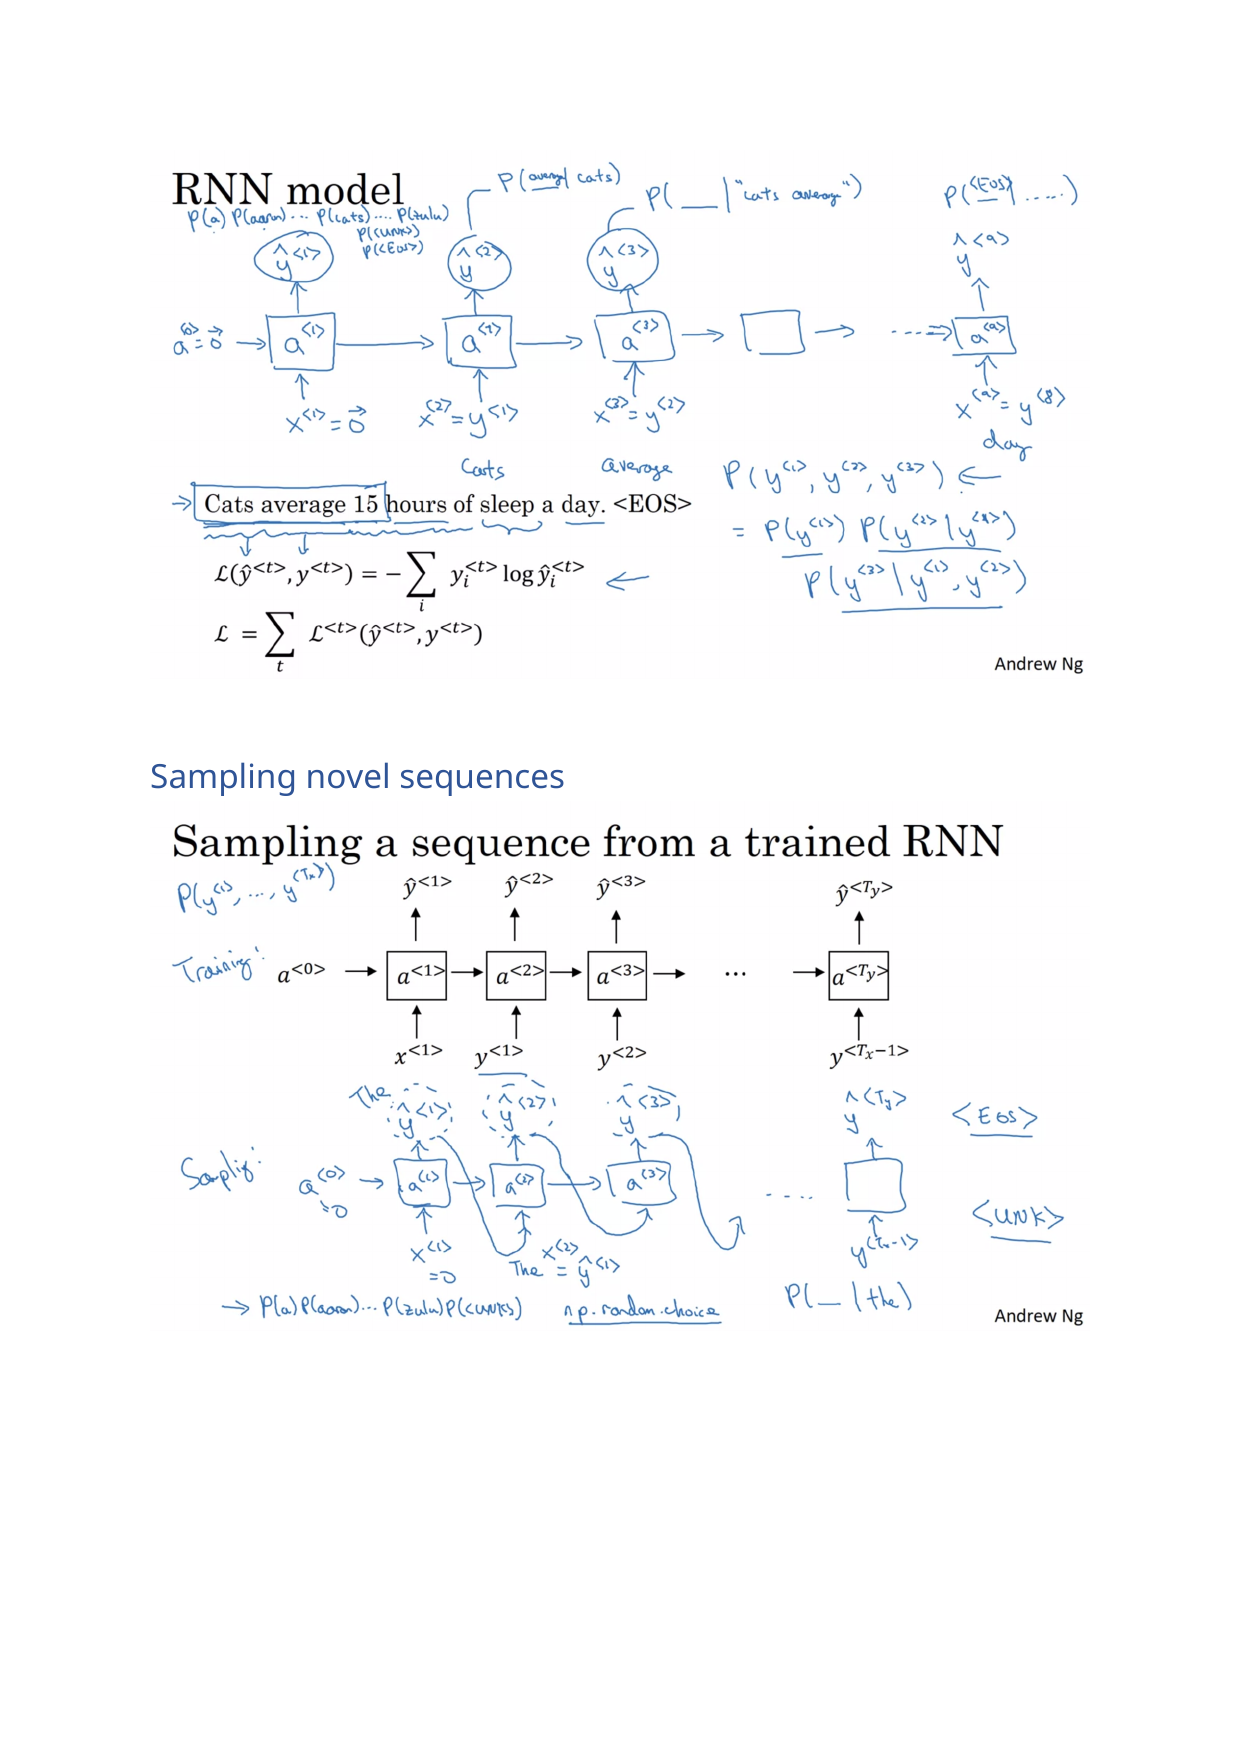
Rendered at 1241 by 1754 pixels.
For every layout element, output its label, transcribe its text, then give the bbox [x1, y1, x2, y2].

subtitle Sampling novel sequences [150, 753, 1090, 798]
picture [150, 801, 1091, 1331]
picture [150, 150, 1091, 679]
